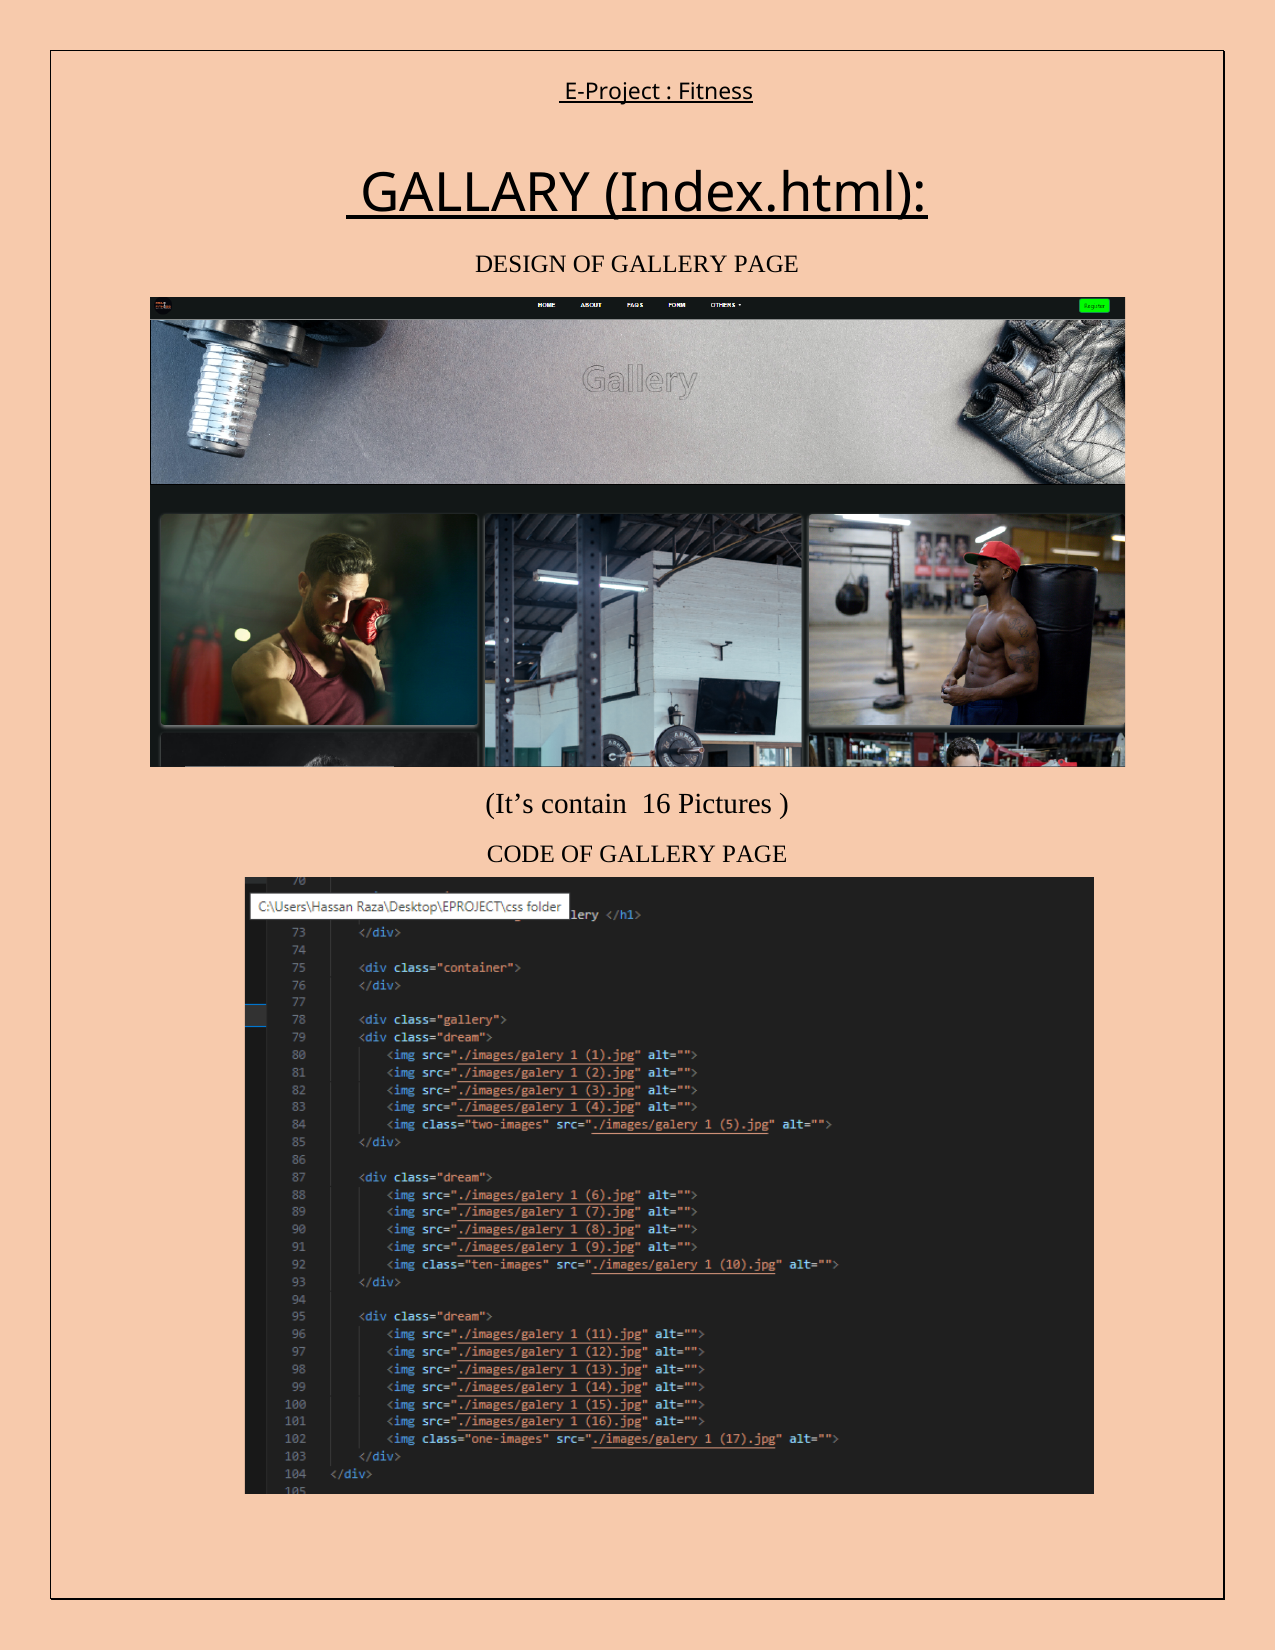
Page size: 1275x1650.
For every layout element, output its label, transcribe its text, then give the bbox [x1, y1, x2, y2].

picture [243, 877, 1094, 1492]
picture [150, 297, 1125, 767]
text CODE OF GALLERY PAGE [150, 839, 1124, 867]
text GALLARY (Index.html): [150, 153, 1124, 227]
text DESIGN OF GALLERY PAGE [150, 249, 1124, 278]
text (It’s contain 16 Pictures ) [150, 786, 1124, 819]
